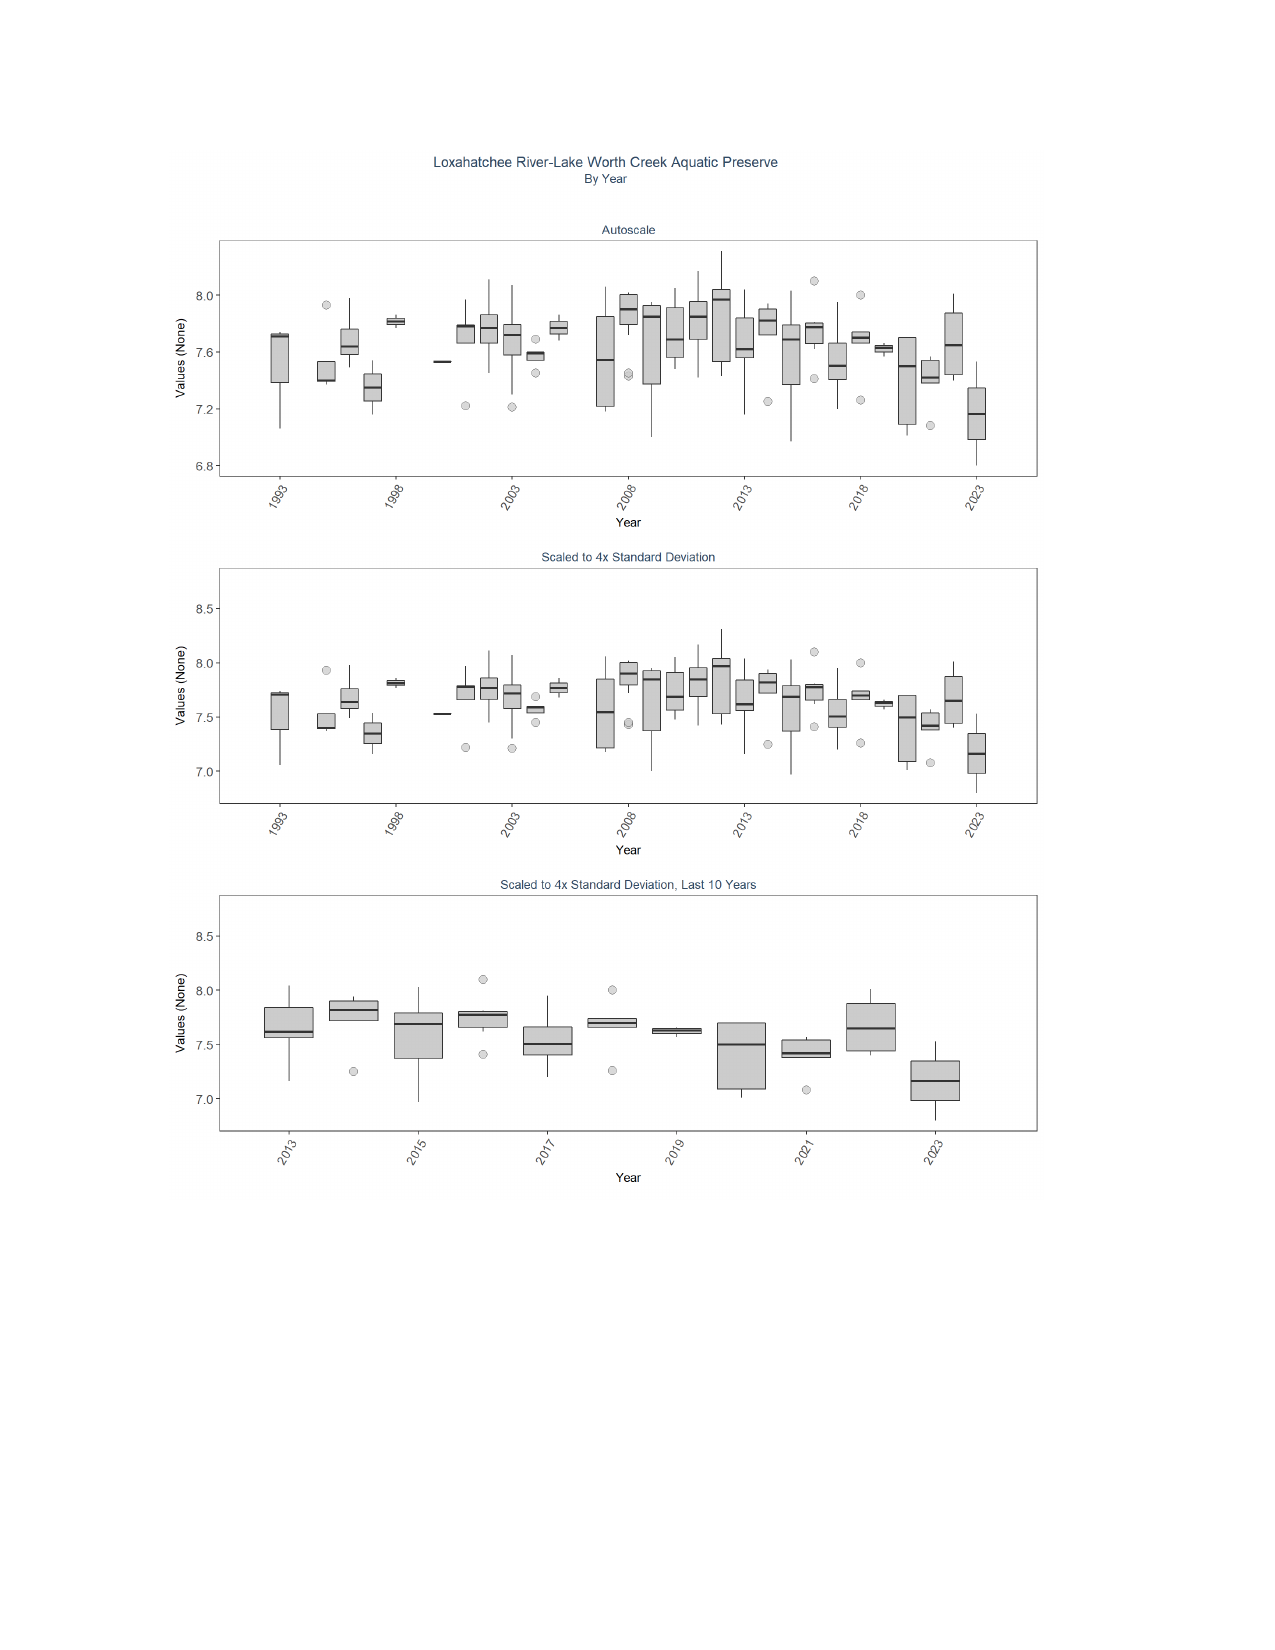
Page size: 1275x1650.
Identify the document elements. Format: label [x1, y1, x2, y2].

picture [168, 150, 1044, 1200]
